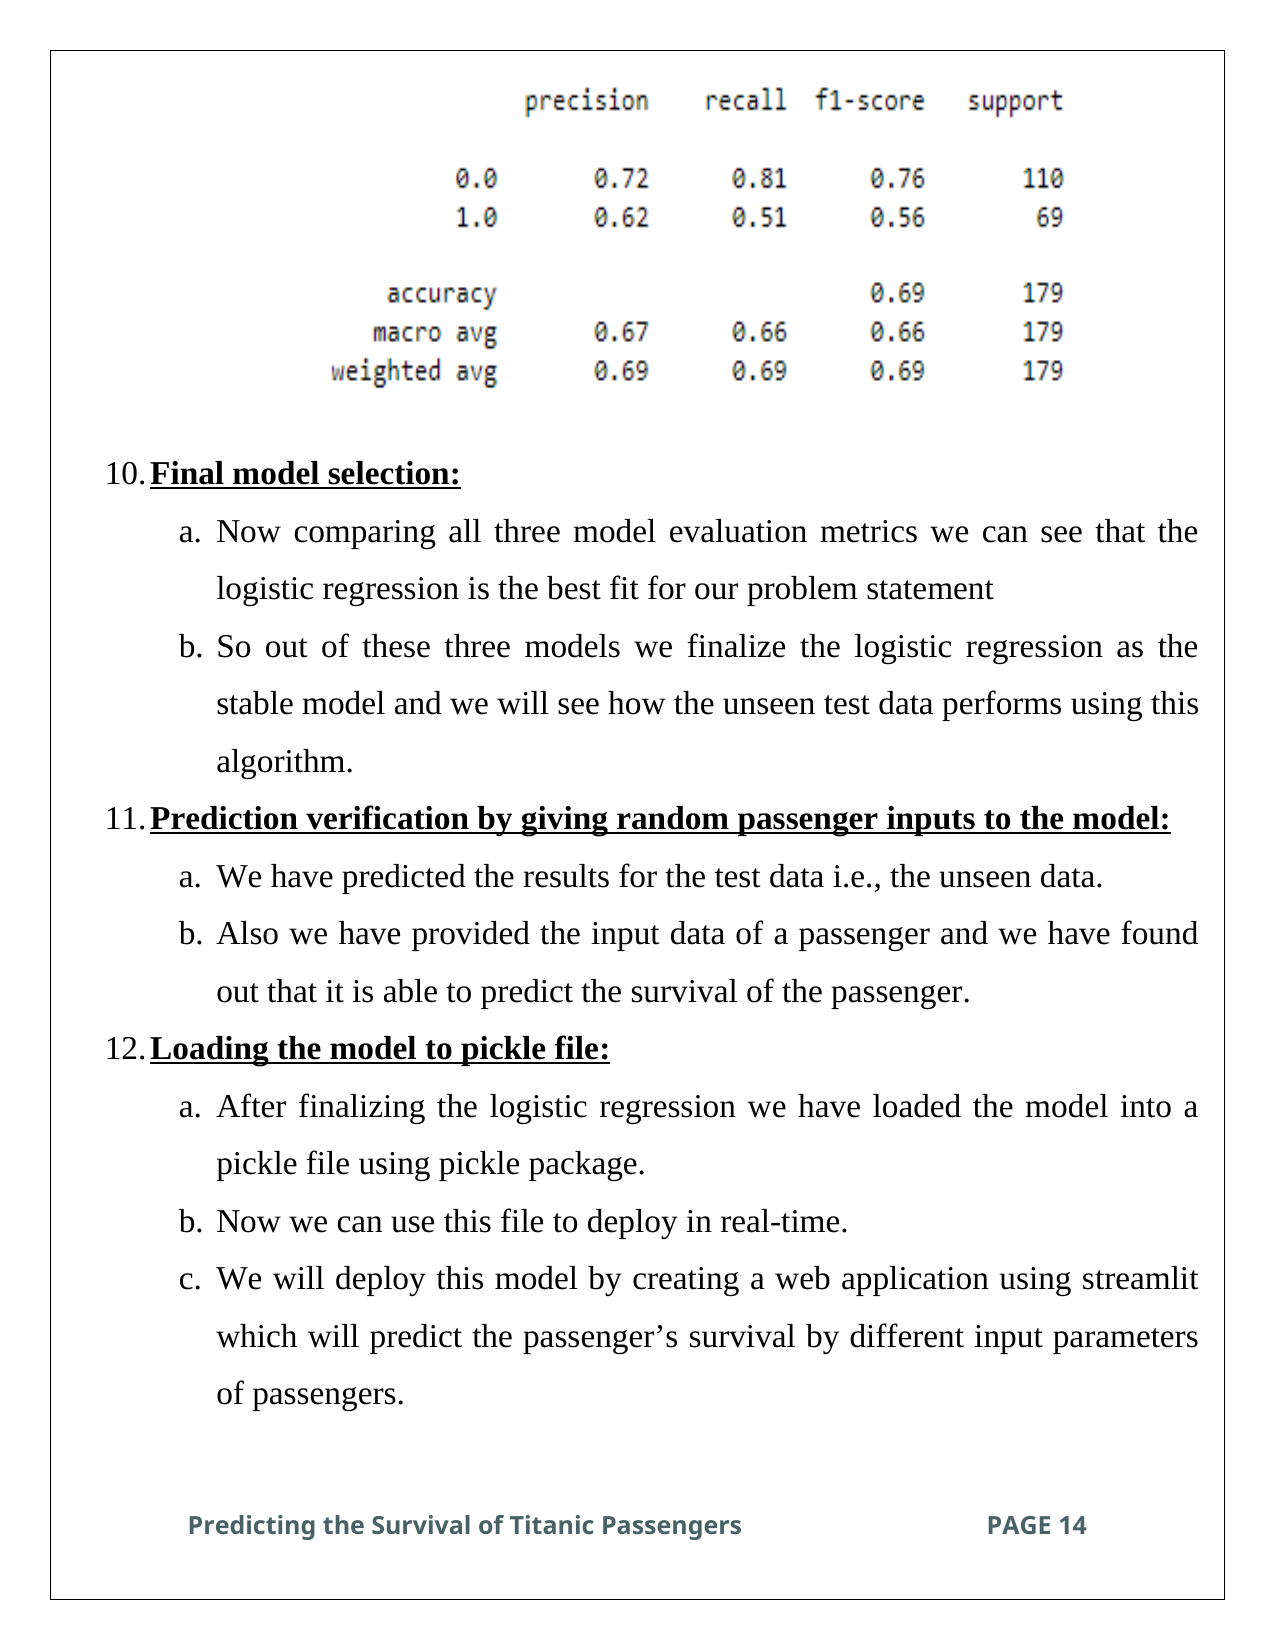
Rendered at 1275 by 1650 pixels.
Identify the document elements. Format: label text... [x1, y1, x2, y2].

list We have predicted the results for the test data i.e., the unseen data. [178, 856, 1200, 894]
list Now we can use this file to deploy in real-time. [178, 1201, 1200, 1239]
list Loading the model to pickle file: [104, 1029, 1200, 1067]
picture [300, 75, 1162, 437]
list Now comparing all three model evaluation metrics we can see that the logistic regression is the best fit for our problem statement [178, 511, 1200, 607]
list Final model selection: [104, 454, 1200, 492]
list After finalizing the logistic regression we have loaded the model into a pickle file using pickle package. [178, 1086, 1200, 1182]
list We will deploy this model by creating a web application using streamlit which will predict the passenger’s survival by different input parameters of passengers. [178, 1259, 1200, 1412]
list Prediction verification by giving random passenger inputs to the model: [104, 799, 1200, 837]
list Also we have provided the input data of a passenger and we have found out that it is able to predict the survival of the passenger. [178, 914, 1200, 1009]
list So out of these three models we finalize the logistic regression as the stable model and we will see how the unseen test data performs using this algorithm. [178, 626, 1200, 779]
